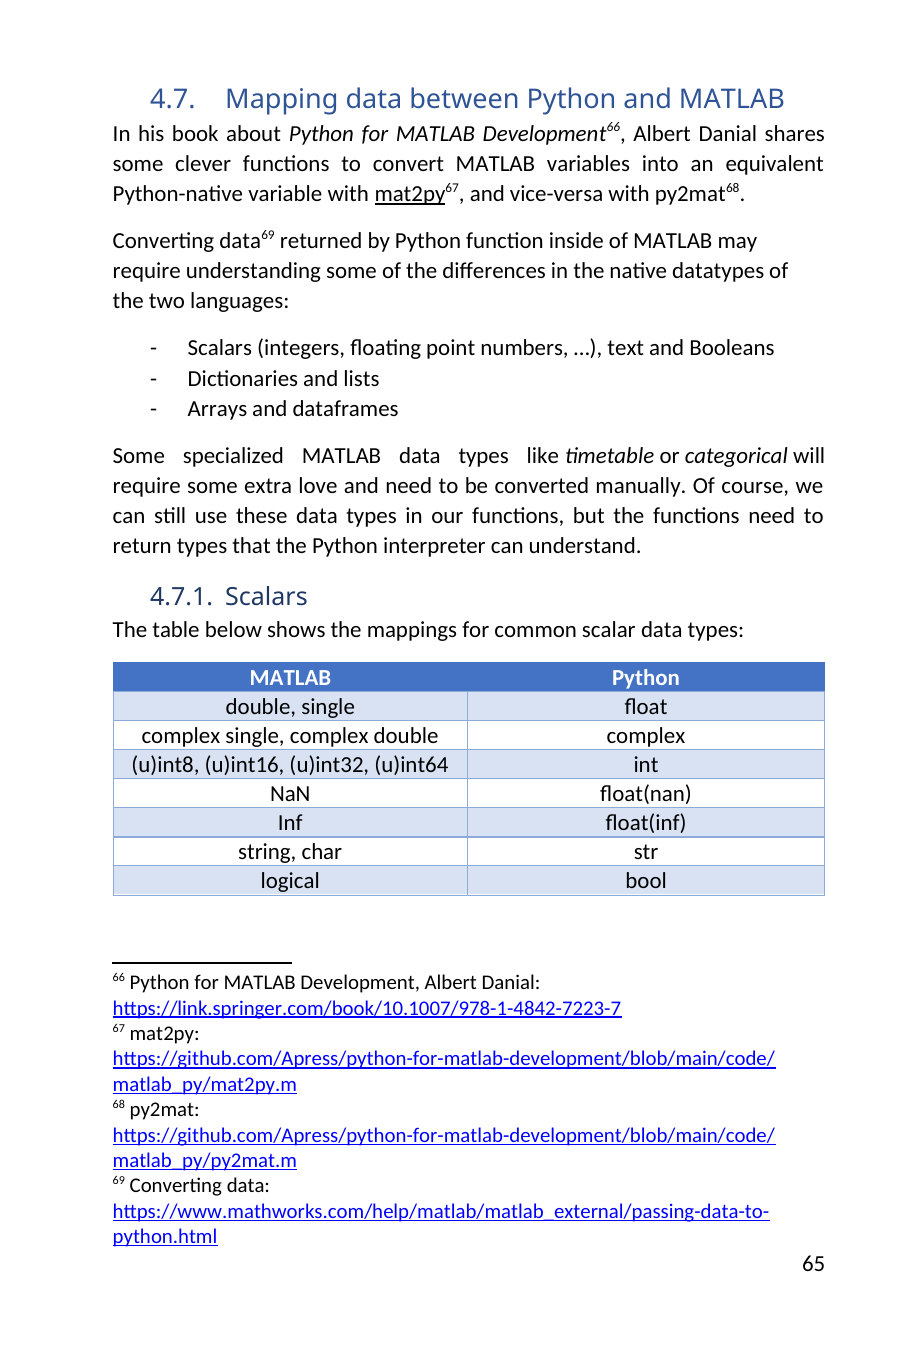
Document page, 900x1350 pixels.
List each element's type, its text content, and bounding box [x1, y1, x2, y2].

table_cell bool [468, 866, 824, 894]
table_cell str [468, 838, 824, 865]
list Dictionaries and lists [150, 364, 825, 392]
text Converting data returned by Python function inside of MATLAB may require understanding some of the differences in the native datatypes of the two languages: [112, 226, 825, 315]
list Arrays and dataframes [150, 394, 825, 422]
table_cell complex single, complex double [114, 721, 467, 749]
table_cell logical [114, 866, 467, 894]
table_cell float(inf) [468, 808, 824, 836]
table_cell string, char [114, 838, 467, 865]
text In his book about Python for MATLAB Development, Albert Danial shares some clever functions to convert MATLAB variables into an equivalent Python-native variable with mat2py, and vice-versa with py2mat. [112, 119, 825, 207]
list Scalars (integers, floating point numbers, …), text and Booleans [150, 333, 825, 362]
table_cell int [468, 750, 824, 778]
table_header MATLAB [114, 663, 467, 691]
table_cell float [468, 692, 824, 720]
subtitle Mapping data between Python and MATLAB [150, 79, 825, 116]
table_cell NaN [114, 779, 467, 807]
table_cell double, single [114, 692, 467, 720]
table_cell float(nan) [468, 779, 824, 807]
table_cell complex [468, 721, 824, 749]
text Some specialized MATLAB data types like timetable or categorical will require some extra love and need to be converted manually. Of course, we can still use these data types in our functions, but the functions need to return types that the Python interpreter can understand. [112, 441, 825, 559]
text The table below shows the mappings for common scalar data types: [112, 615, 825, 643]
table_cell (u)int8, (u)int16, (u)int32, (u)int64 [114, 750, 467, 778]
subtitle Scalars [150, 578, 825, 612]
table_cell Inf [114, 808, 467, 836]
table_header Python [468, 663, 824, 691]
